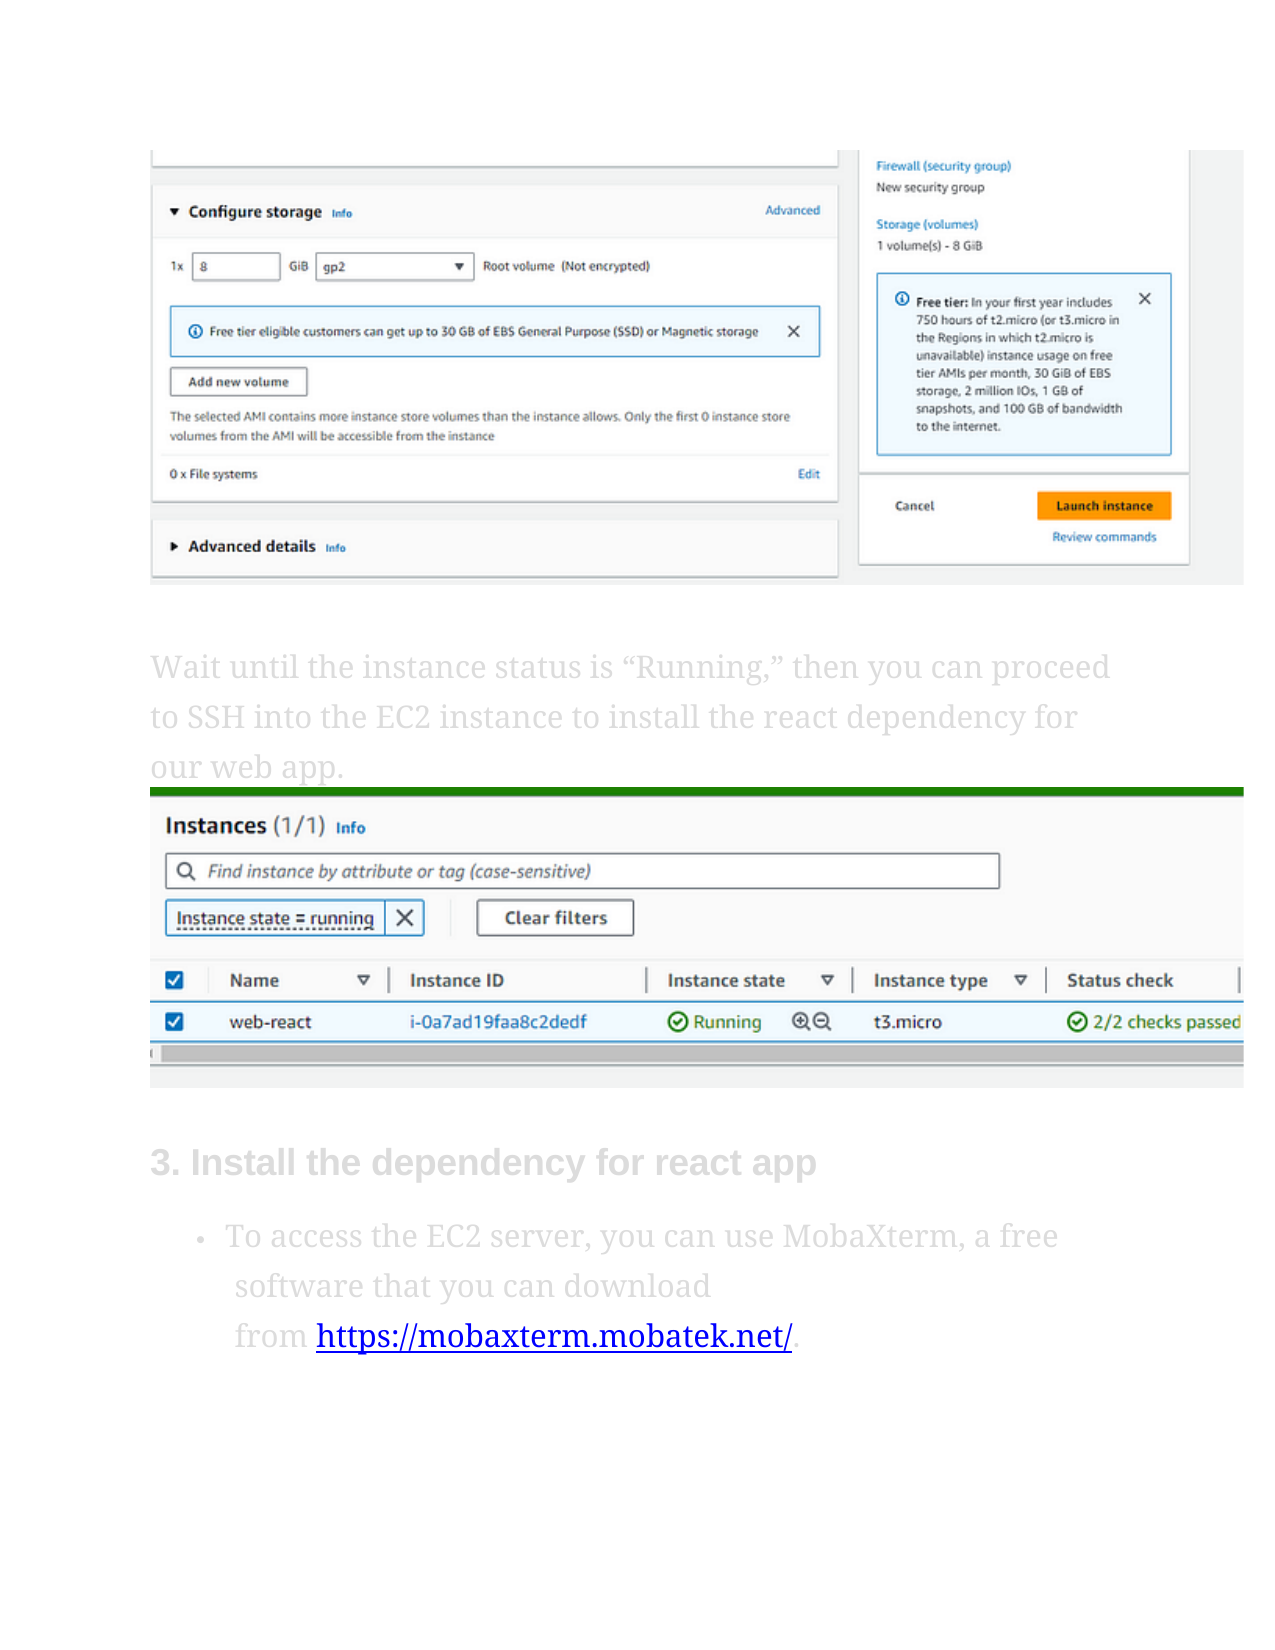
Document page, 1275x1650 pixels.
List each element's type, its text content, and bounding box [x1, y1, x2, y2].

picture [150, 150, 1244, 585]
list To access the EC2 server, you can use MobaXterm, a free software that you can download from https://mobaxterm.mobatek.net/. [197, 1207, 1125, 1357]
picture [150, 787, 1244, 1088]
text 3. Install the dependency for react app [150, 1137, 1125, 1183]
text Wait until the instance status is “Running,” then you can proceed to SSH into the EC2 instance to install the react dependency for our web app. [150, 638, 1125, 787]
